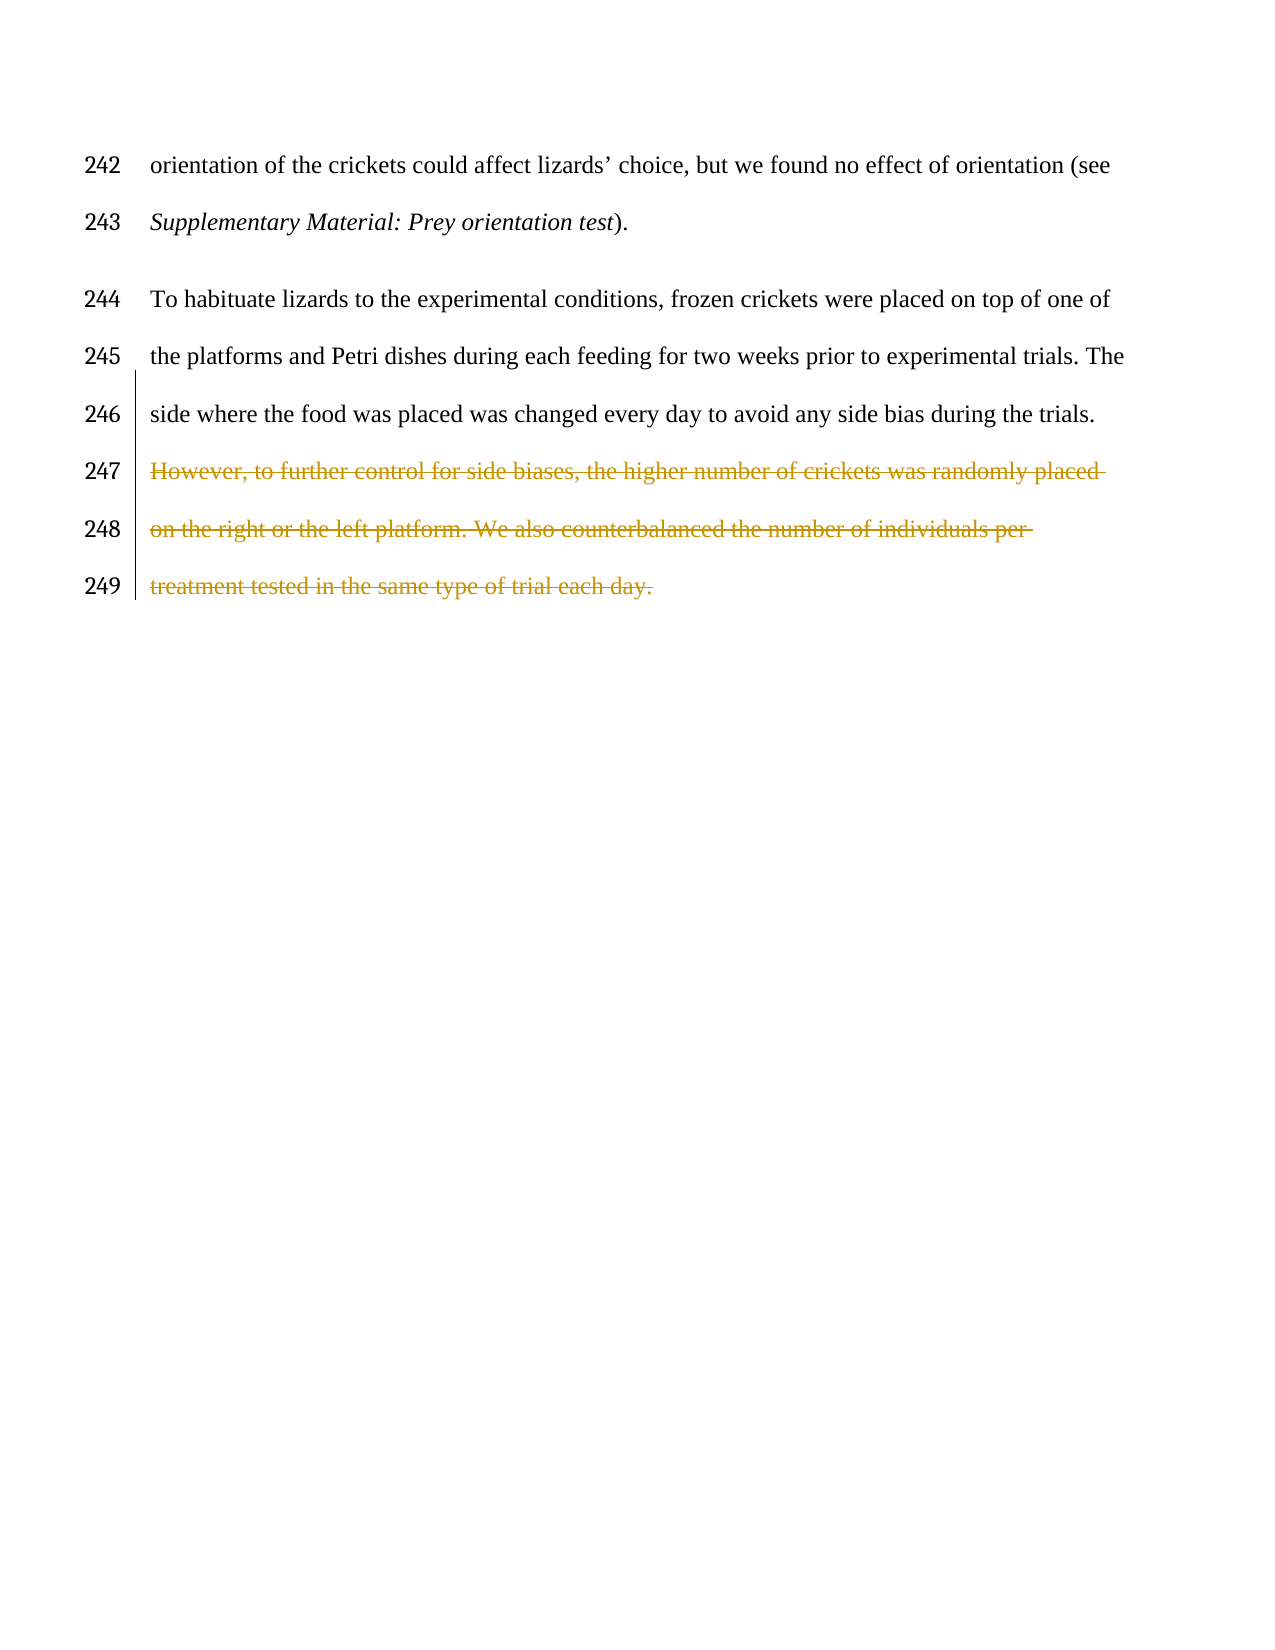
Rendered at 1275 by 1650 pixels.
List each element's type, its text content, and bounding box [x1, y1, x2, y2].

text To habituate lizards to the experimental conditions, frozen crickets were placed on top of one of the platforms and Petri dishes during each feeding for two weeks prior to experimental trials. The side where the food was placed was changed every day to avoid any side bias during the trials. [150, 284, 1125, 600]
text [150, 150, 1125, 236]
